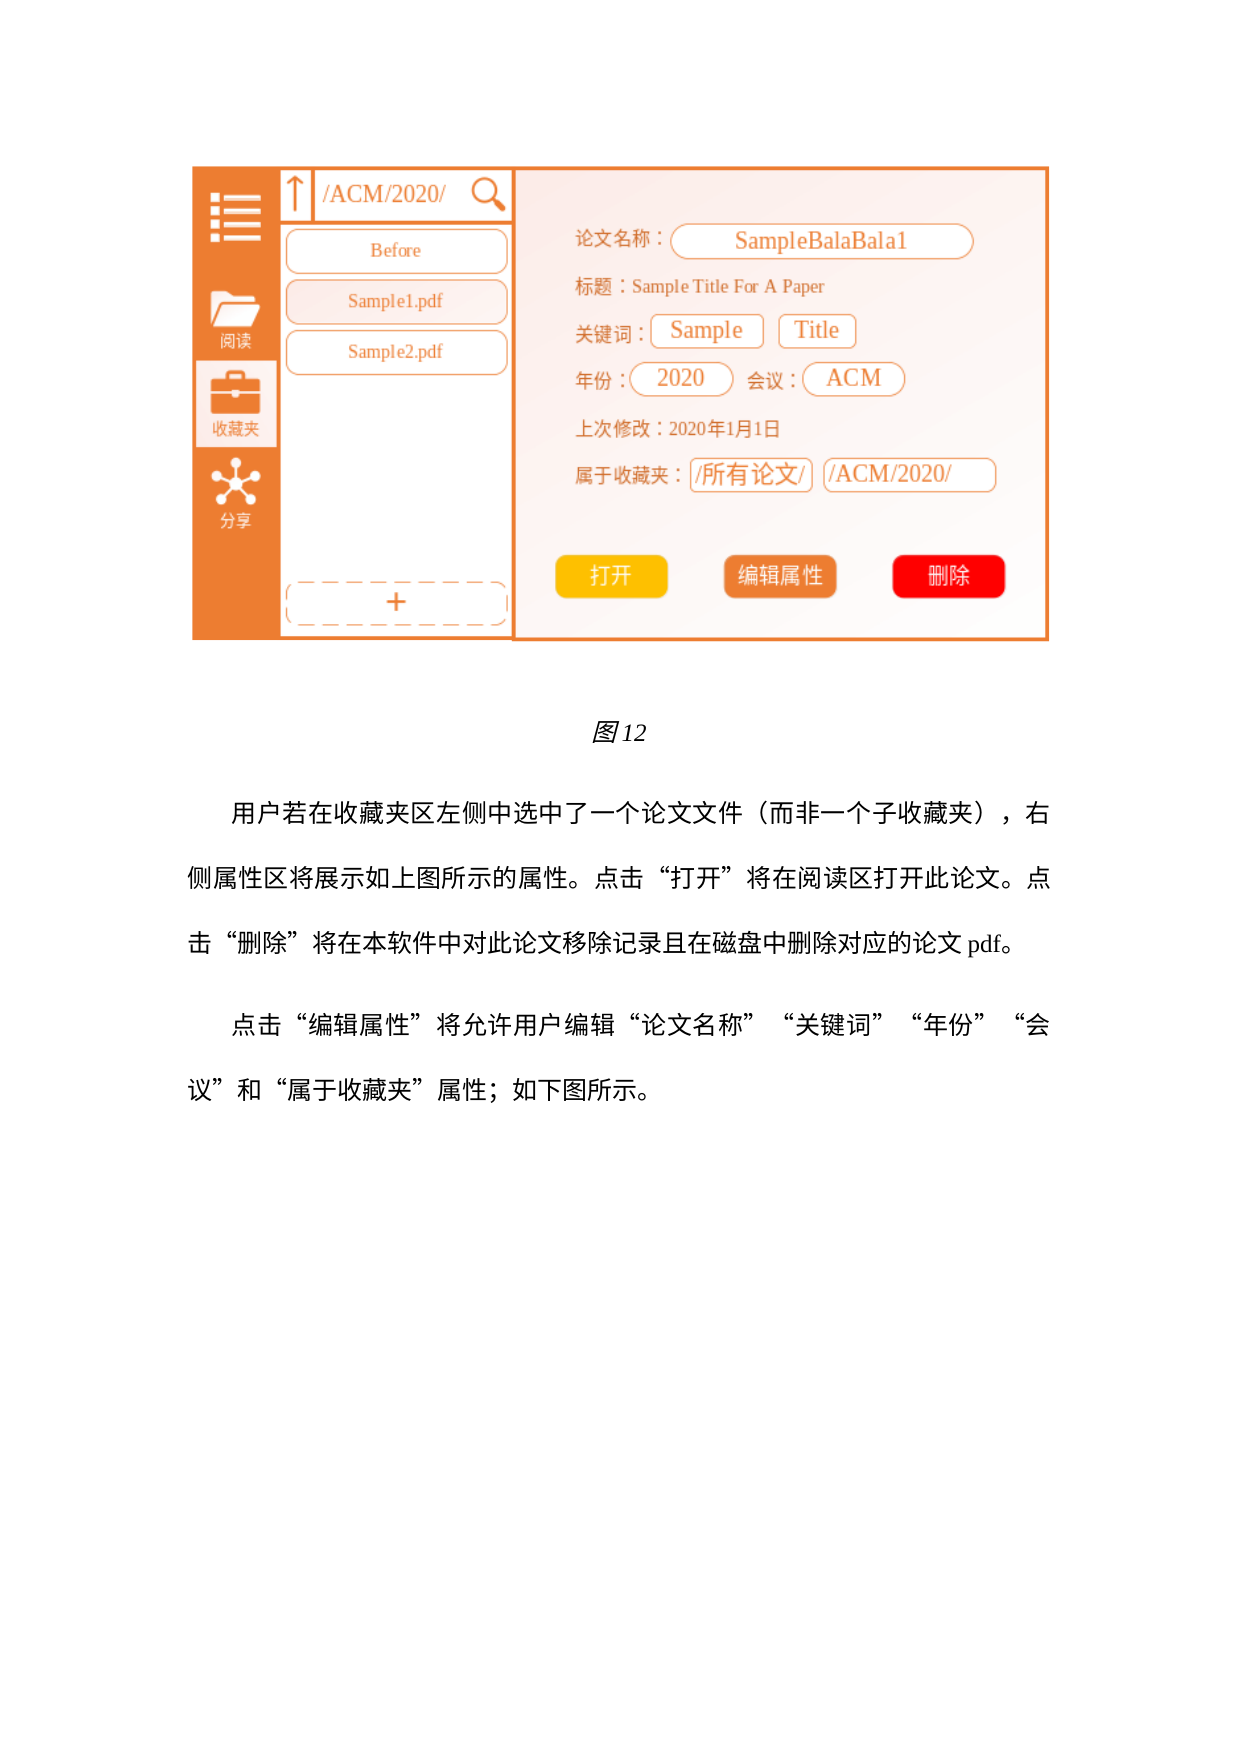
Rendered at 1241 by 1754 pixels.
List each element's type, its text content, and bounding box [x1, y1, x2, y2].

text 点击“编辑属性”将允许用户编辑“论文名称”“关键词”“年份”“会议”和“属于收藏夹”属性；如下图所示。 [187, 991, 1053, 1121]
text 图12 [187, 698, 1053, 763]
text 用户若在收藏夹区左侧中选中了一个论文文件（而非一个子收藏夹），右侧属性区将展示如上图所示的属性。点击“打开”将在阅读区打开此论文。点击“删除”将在本软件中对此论文移除记录且在磁盘中删除对应的论文pdf。 [187, 779, 1053, 974]
